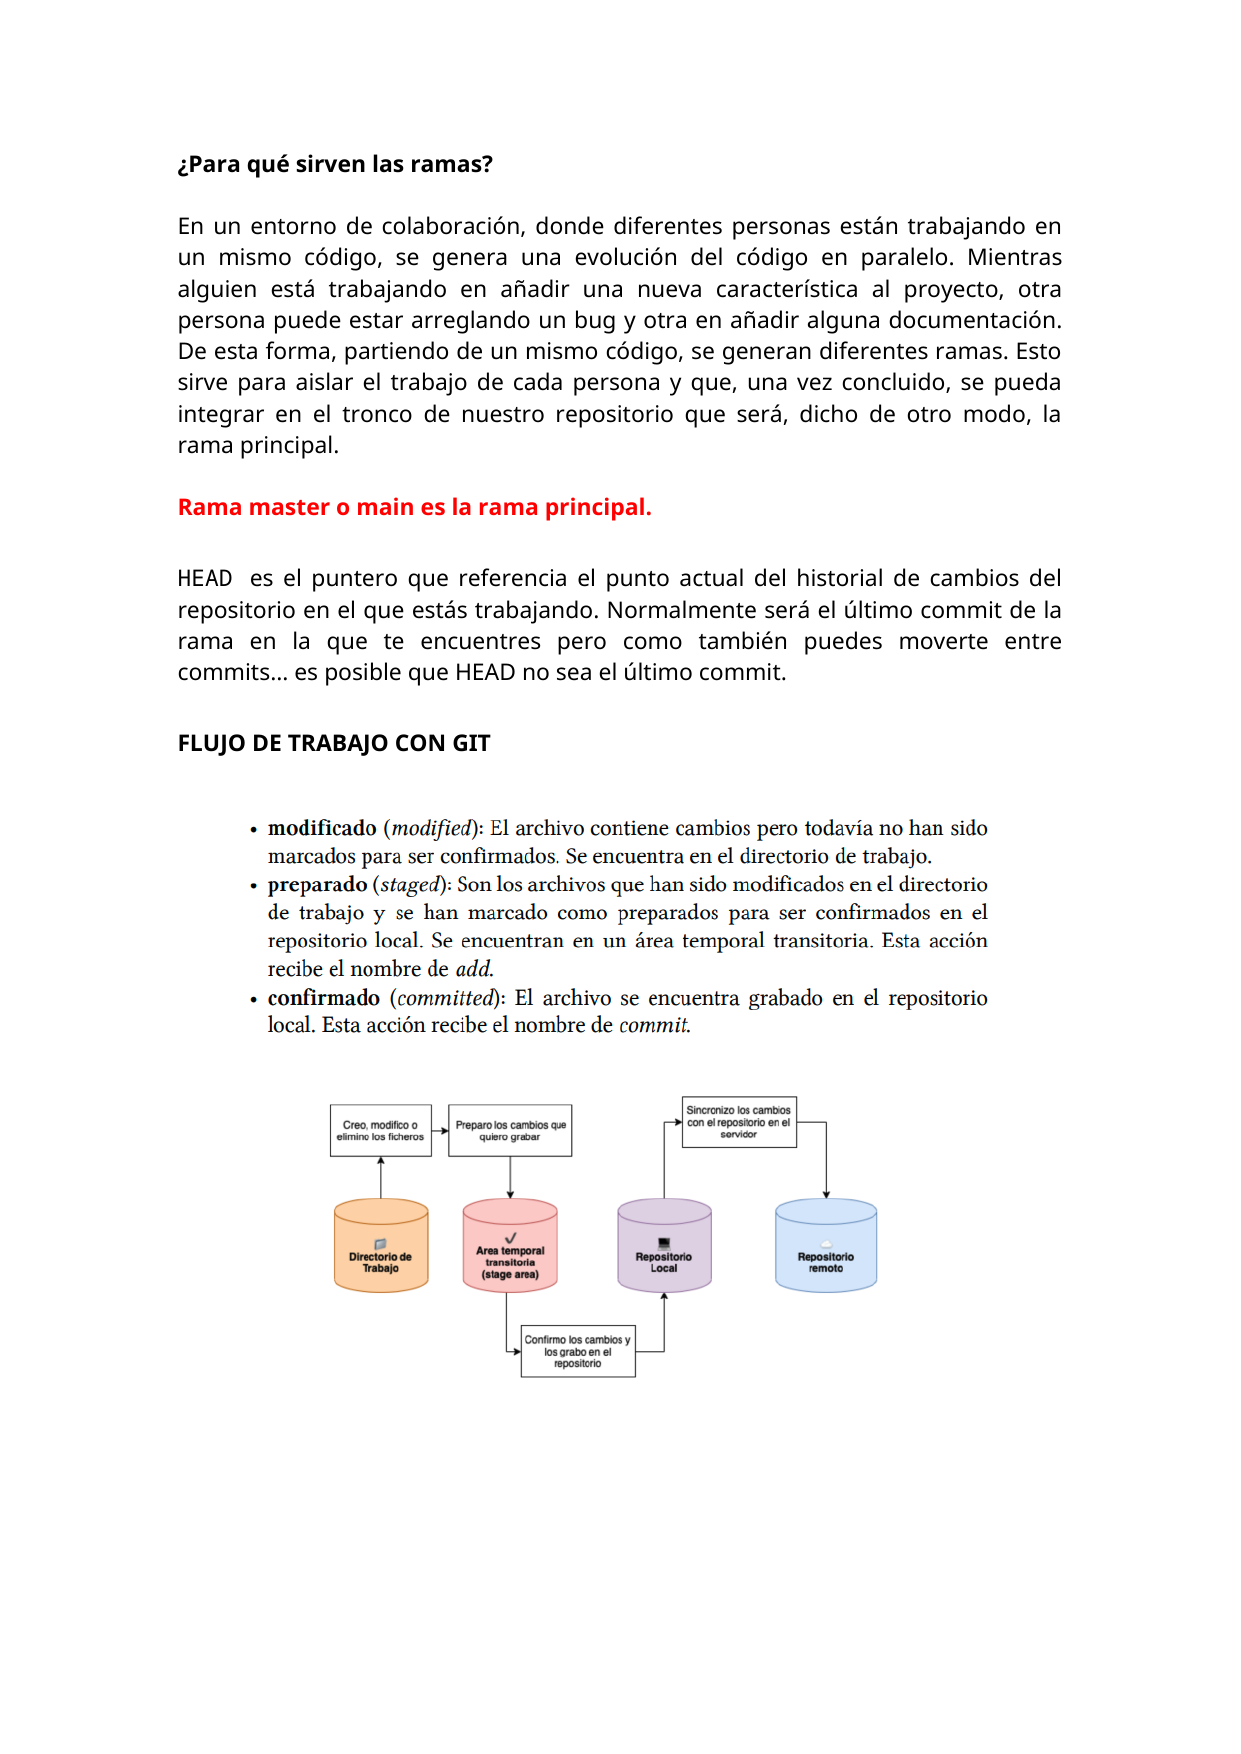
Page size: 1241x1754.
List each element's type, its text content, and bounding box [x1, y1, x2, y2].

picture [177, 789, 1063, 1388]
text HEAD es el puntero que referencia el punto actual del historial de cambios del repositorio en el que estás trabajando. Normalmente será el último commit de la rama en la que te encuentres pero como también puedes moverte entre commits… es posible que HEAD no sea el último commit. [177, 562, 1063, 687]
text En un entorno de colaboración, donde diferentes personas están trabajando en un mismo código, se genera una evolución del código en paralelo. Mientras alguien está trabajando en añadir una nueva característica al proyecto, otra persona puede estar arreglando un bug y otra en añadir alguna documentación. De esta forma, partiendo de un mismo código, se generan diferentes ramas. Esto sirve para aislar el trabajo de cada persona y que, una vez concluido, se pueda integrar en el tronco de nuestro repositorio que será, dicho de otro modo, la rama principal. [177, 210, 1063, 460]
text ¿Para qué sirven las ramas? [177, 148, 1063, 179]
text FLUJO DE TRABAJO CON GIT [177, 727, 1063, 758]
text Rama master o main es la rama principal. [177, 491, 1063, 523]
